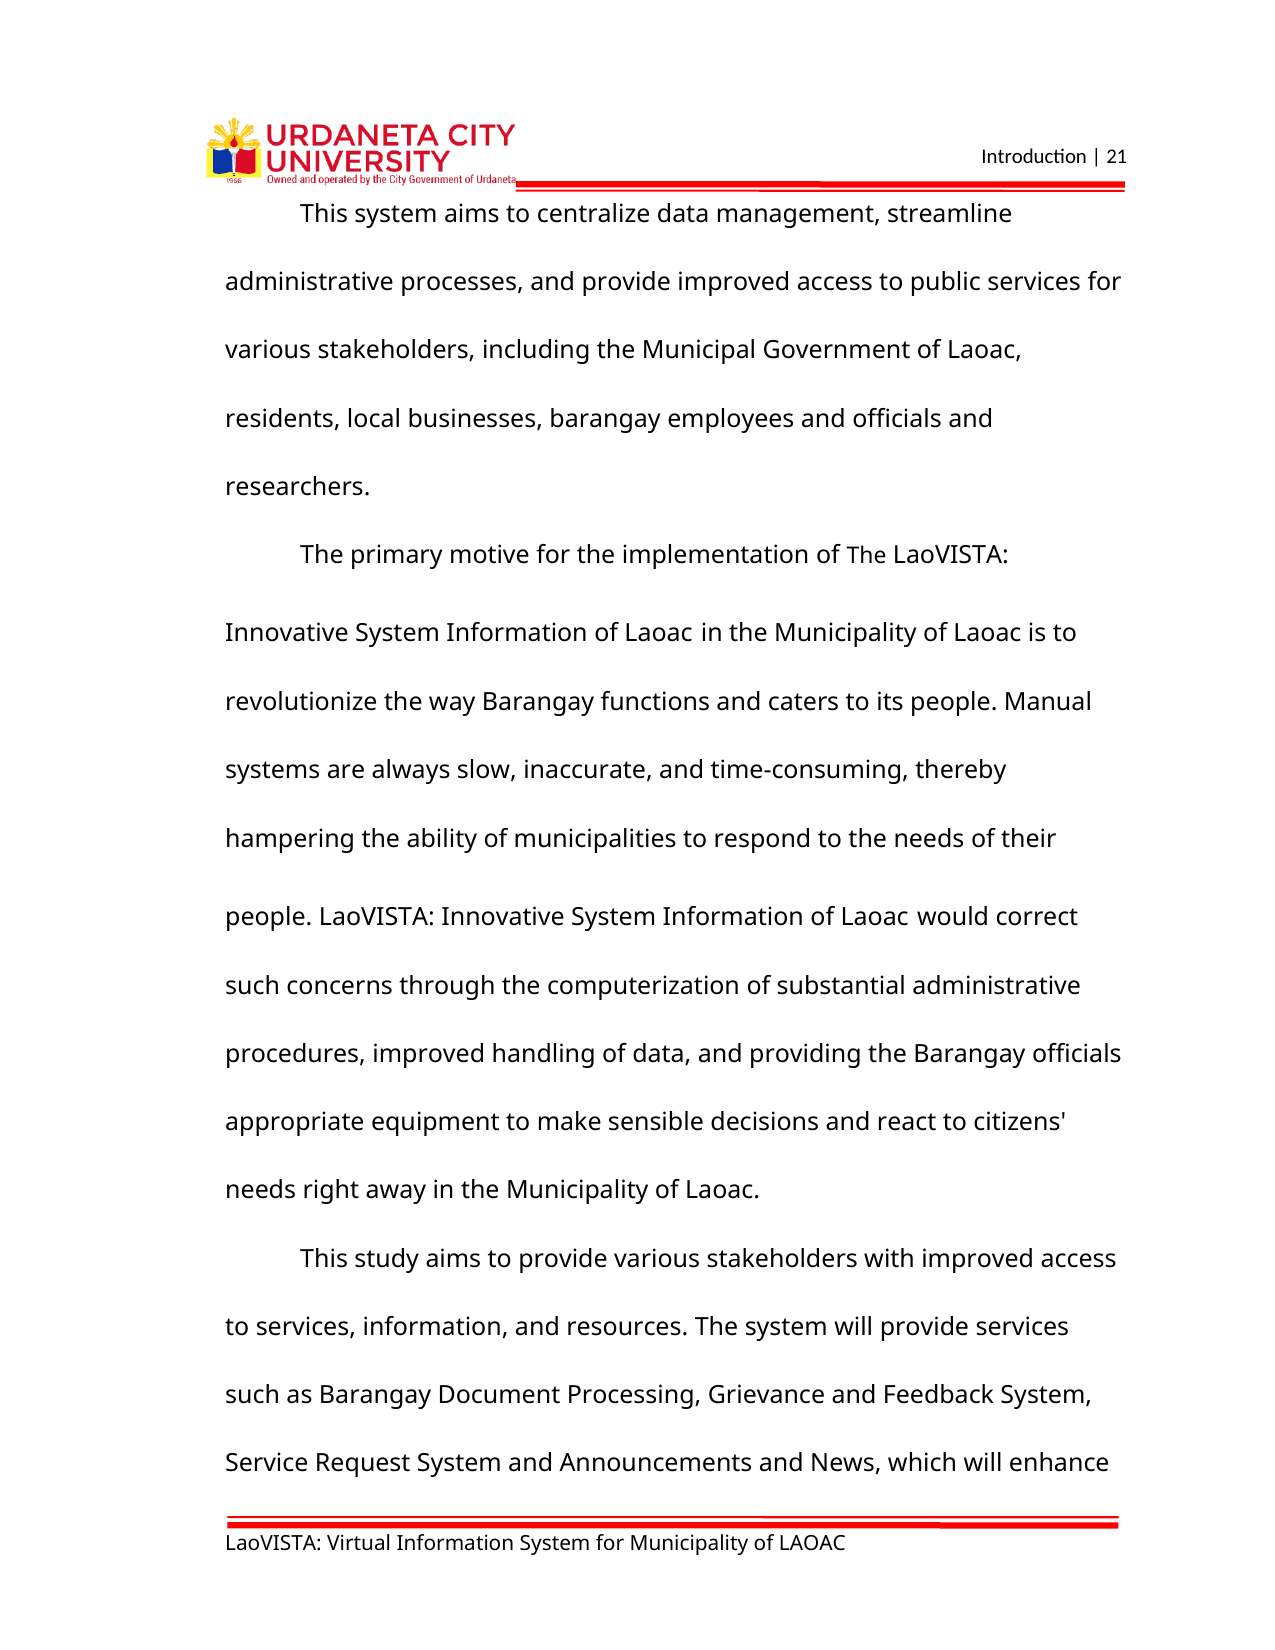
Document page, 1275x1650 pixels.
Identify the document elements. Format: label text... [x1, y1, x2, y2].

text This system aims to centralize data management, streamline administrative processes, and provide improved access to public services for various stakeholders, including the Municipal Government of Laoac, residents, local businesses, barangay employees and officials and researchers. [225, 196, 1125, 502]
text The primary motive for the implementation of The LaoVISTA: Innovative System Information of Laoac in the Municipality of Laoac is to revolutionize the way Barangay functions and caters to its people. Manual systems are always slow, inaccurate, and time-consuming, thereby hampering the ability of municipalities to respond to the needs of their people. LaoVISTA: Innovative System Information of Laoac would correct such concerns through the computerization of substantial administrative procedures, improved handling of data, and providing the Barangay officials appropriate equipment to make sensible decisions and react to citizens' needs right away in the Municipality of Laoac. [225, 536, 1125, 1206]
picture [206, 117, 516, 186]
